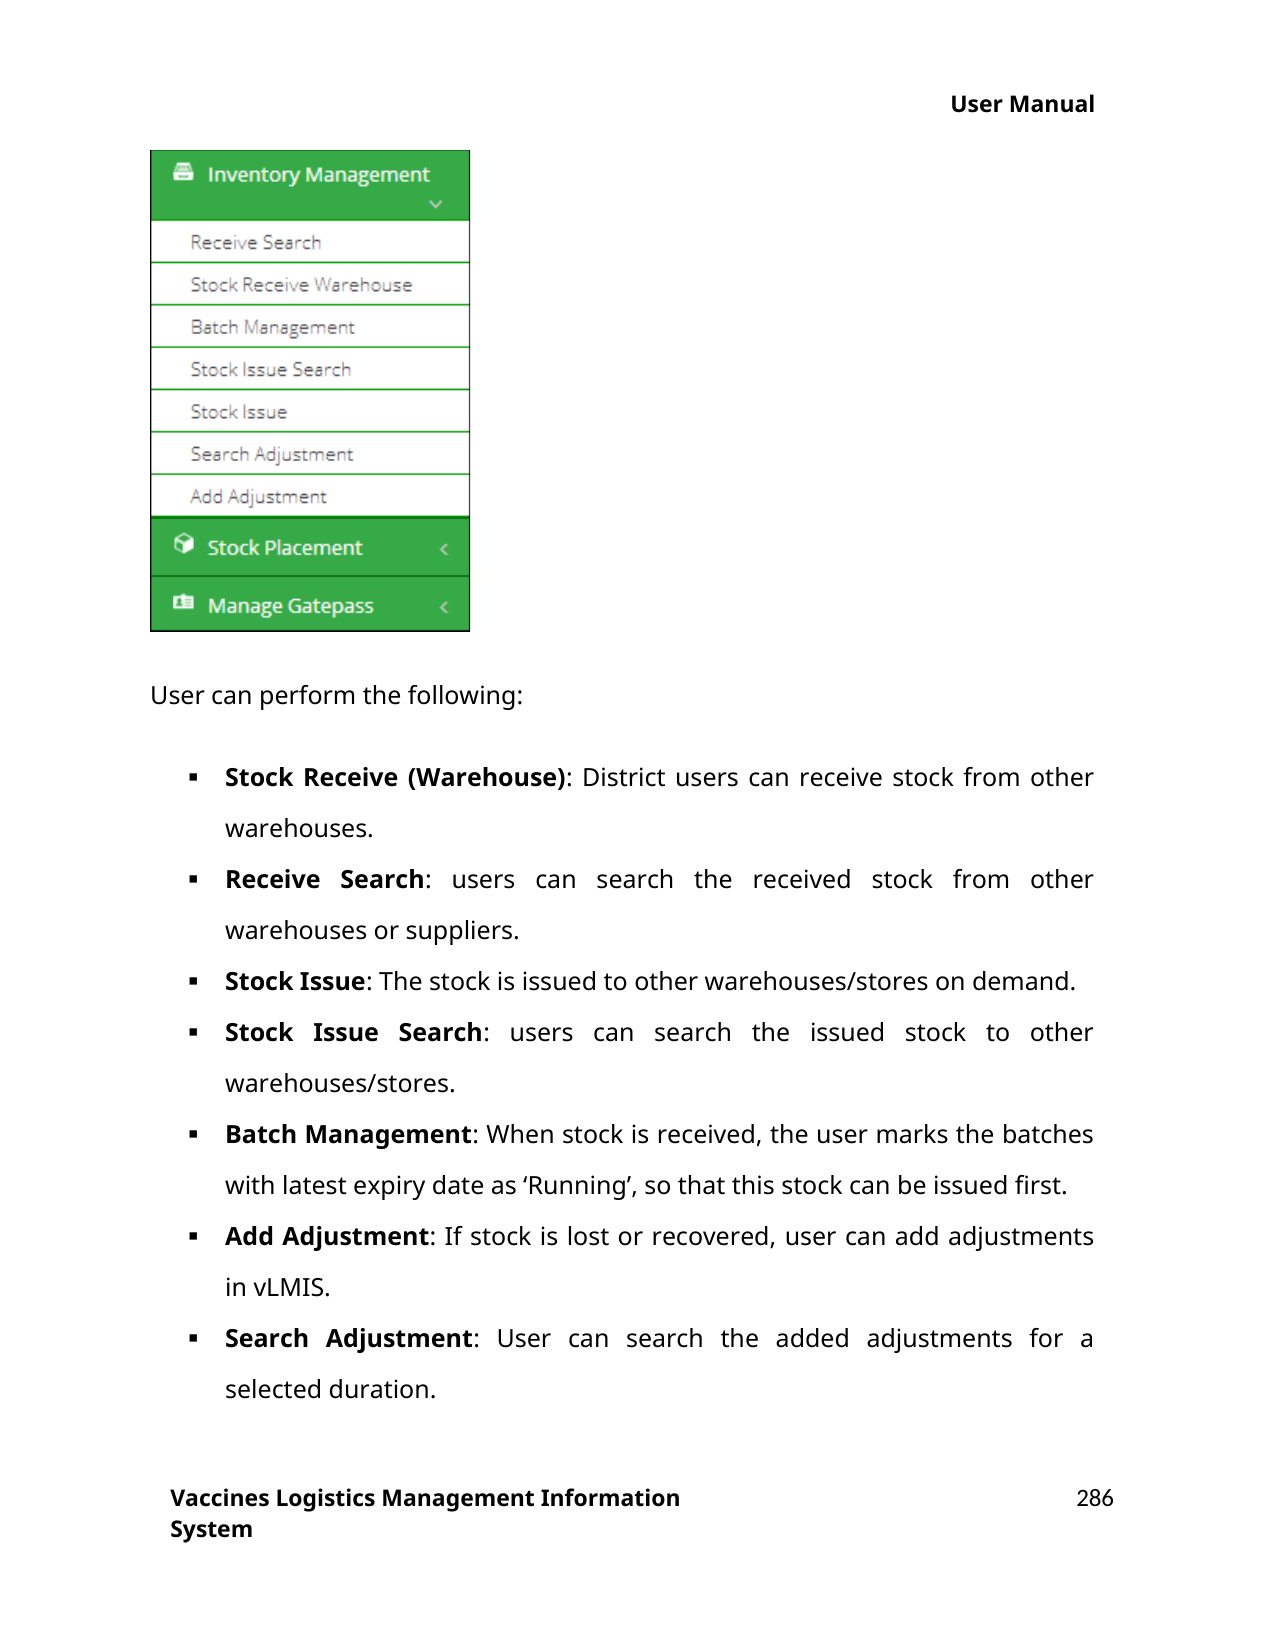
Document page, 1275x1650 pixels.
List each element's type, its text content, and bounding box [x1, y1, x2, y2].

list Receive Search: users can search the received stock from other warehouses or suppliers. [187, 862, 1095, 947]
list Add Adjustment: If stock is lost or recovered, user can add adjustments in vLMIS. [187, 1219, 1095, 1304]
list Stock Issue: The stock is issued to other warehouses/stores on demand. [187, 964, 1095, 998]
list Search Adjustment: User can search the added adjustments for a selected duration. [187, 1321, 1095, 1406]
list Batch Management: When stock is received, the user marks the batches with latest expiry date as ‘Running’, so that this stock can be issued first. [187, 1117, 1095, 1202]
text User can perform the following: [150, 678, 1125, 712]
list Stock Issue Search: users can search the issued stock to other warehouses/stores. [187, 1015, 1095, 1100]
list Stock Receive (Warehouse): District users can receive stock from other warehouses. [187, 759, 1095, 844]
picture [150, 150, 471, 632]
